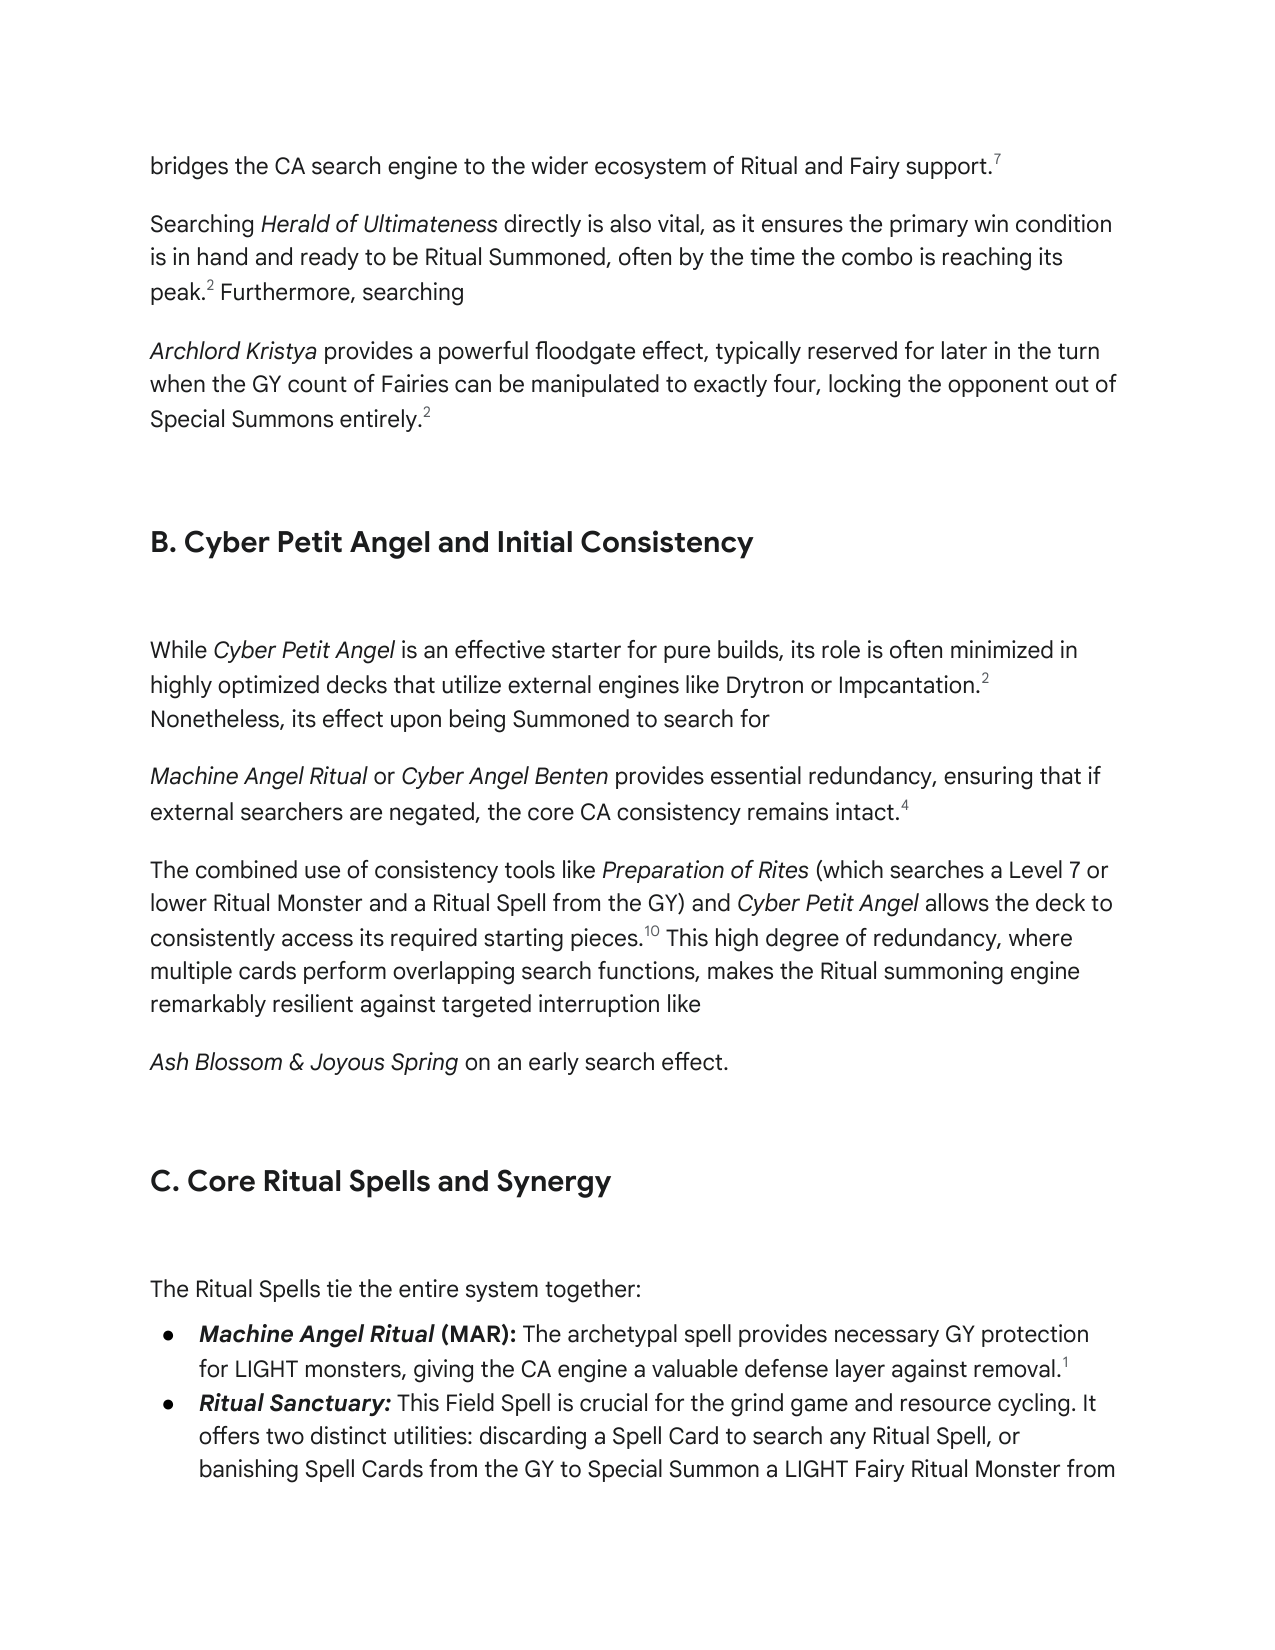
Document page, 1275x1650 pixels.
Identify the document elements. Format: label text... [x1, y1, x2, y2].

text The Ritual Spells tie the entire system together: [150, 1275, 1125, 1304]
list Machine Angel Ritual (MAR): The archetypal spell provides necessary GY protection for LIGHT monsters, giving the CA engine a valuable defense layer against removal.1 [161, 1321, 1125, 1385]
text While Cyber Petit Angel is an effective starter for pure builds, its role is often minimized in highly optimized decks that utilize external engines like Drytron or Impcantation.2 Nonetheless, its effect upon being Summoned to search for [150, 636, 1125, 734]
subtitle C. Core Ritual Spells and Synergy [150, 1163, 1125, 1200]
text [150, 150, 1125, 181]
text The combined use of consistency tools like Preparation of Rites (which searches a Level 7 or lower Ritual Monster and a Ritual Spell from the GY) and Cyber Petit Angel allows the deck to consistently access its required starting pieces.10 This high degree of redundancy, where multiple cards perform overlapping search functions, makes the Ritual summoning engine remarkably resilient against targeted interruption like [150, 856, 1125, 1019]
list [161, 1389, 1125, 1483]
subtitle B. Cyber Petit Angel and Initial Consistency [150, 524, 1125, 561]
text Ash Blossom & Joyous Spring on an early search effect. [150, 1048, 1125, 1077]
text Machine Angel Ritual or Cyber Angel Benten provides essential redundancy, ensuring that if external searchers are negated, the core CA consistency remains intact.4 [150, 763, 1125, 827]
text Archlord Kristya provides a powerful floodgate effect, typically reserved for later in the turn when the GY count of Fairies can be manipulated to exactly four, locking the opponent out of Special Summons entirely.2 [150, 337, 1125, 434]
text Searching Herald of Ultimateness directly is also vital, as it ensures the primary win condition is in hand and ready to be Ritual Summoned, often by the time the combo is reaching its peak.2 Furthermore, searching [150, 211, 1125, 308]
